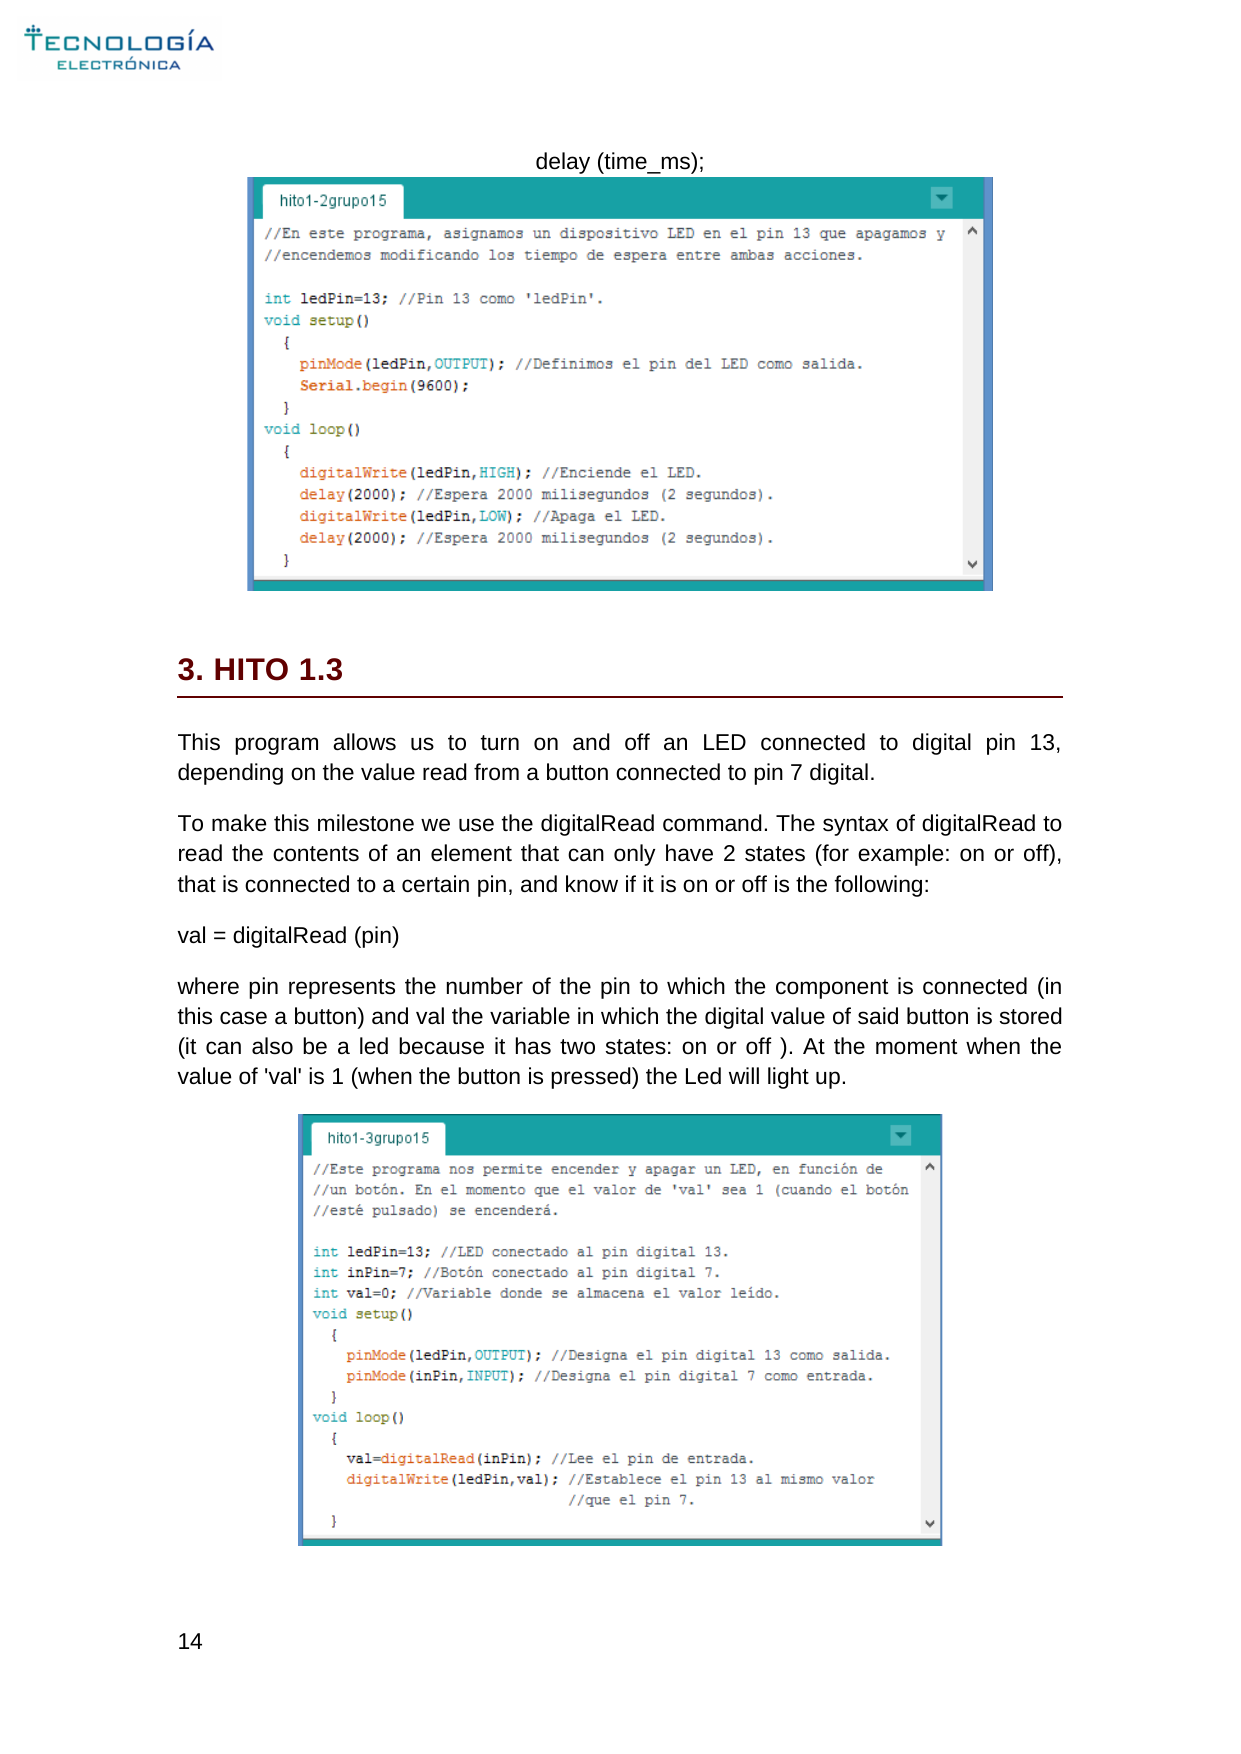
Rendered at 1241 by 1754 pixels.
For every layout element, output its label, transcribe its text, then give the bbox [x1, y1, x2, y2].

title 3. HITO 1.3 [177, 651, 1063, 696]
text where pin represents the number of the pin to which the component is connected (in this case a button) and val the variable in which the digital value of said button is stored (it can also be a led because it has two states: on or off ). At the moment when the value of 'val' is 1 (when the button is pressed) the Led will light up. [177, 973, 1063, 1089]
text val = digitalRead (pin) [177, 922, 1063, 948]
picture [247, 177, 993, 591]
text To make this milestone we use the digitalRead command. The syntax of digitalRead to read the contents of an element that can only have 2 states (for example: on or off), that is connected to a certain pin, and know if it is on or off is the following: [177, 810, 1063, 897]
text This program allows us to turn on and off an LED connected to digital pin 13, depending on the value read from a button connected to pin 7 digital. [177, 729, 1063, 785]
picture [298, 1114, 943, 1546]
picture [16, 16, 223, 81]
